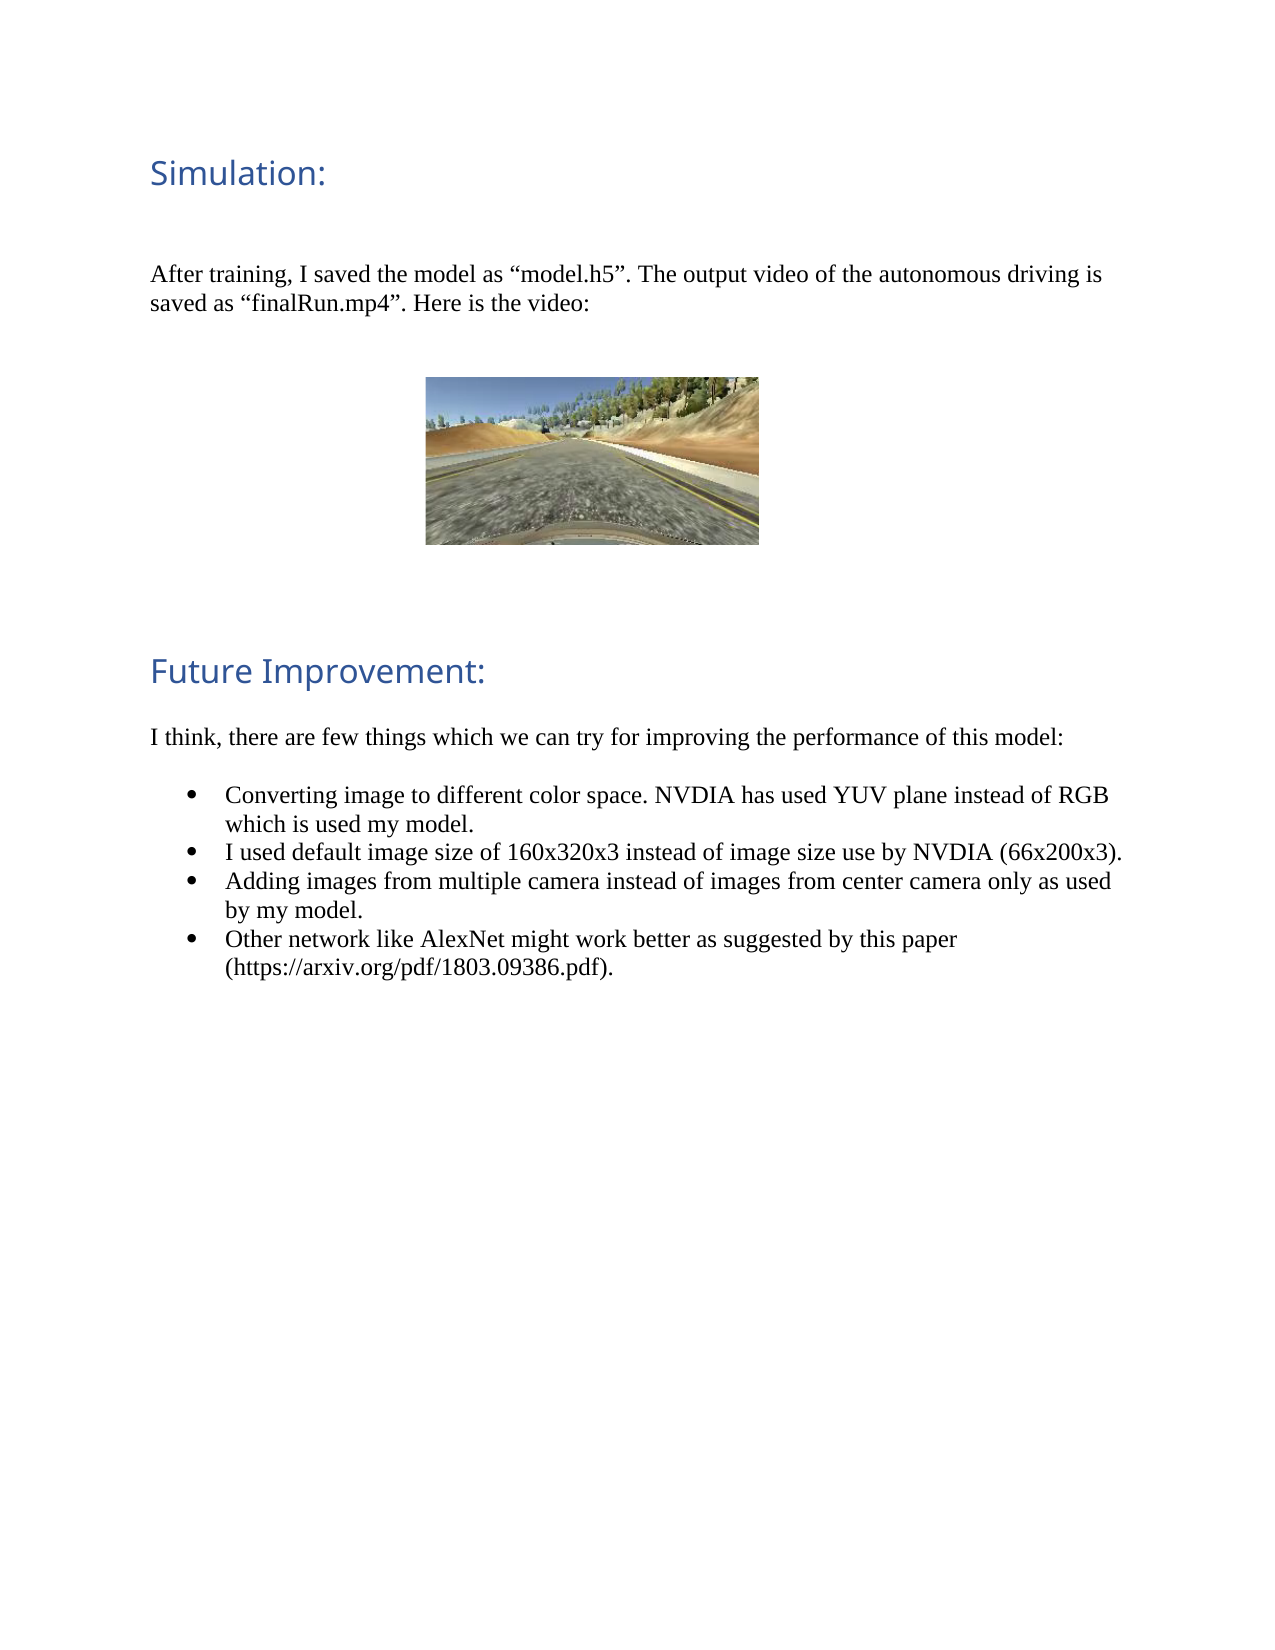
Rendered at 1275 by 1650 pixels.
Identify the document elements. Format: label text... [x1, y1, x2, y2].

subtitle Future Improvement: [150, 648, 1125, 694]
subtitle Simulation: [150, 150, 1125, 195]
text After training, I saved the model as “model.h5”. The output video of the autonomous driving is saved as “finalRun.mp4”. Here is the video: [150, 259, 1125, 317]
list Adding images from multiple camera instead of images from center camera only as used by my model. [187, 866, 1125, 924]
list Converting image to different color space. NVDIA has used YUV plane instead of RGB which is used my model. [187, 780, 1125, 837]
list I used default image size of 160x320x3 instead of image size use by NVDIA (66x200x3). [187, 837, 1125, 866]
picture [425, 377, 759, 545]
list Other network like AlexNet might work better as suggested by this paper (https://arxiv.org/pdf/1803.09386.pdf). [187, 924, 1125, 981]
text I think, there are few things which we can try for improving the performance of this model: [150, 722, 1125, 751]
